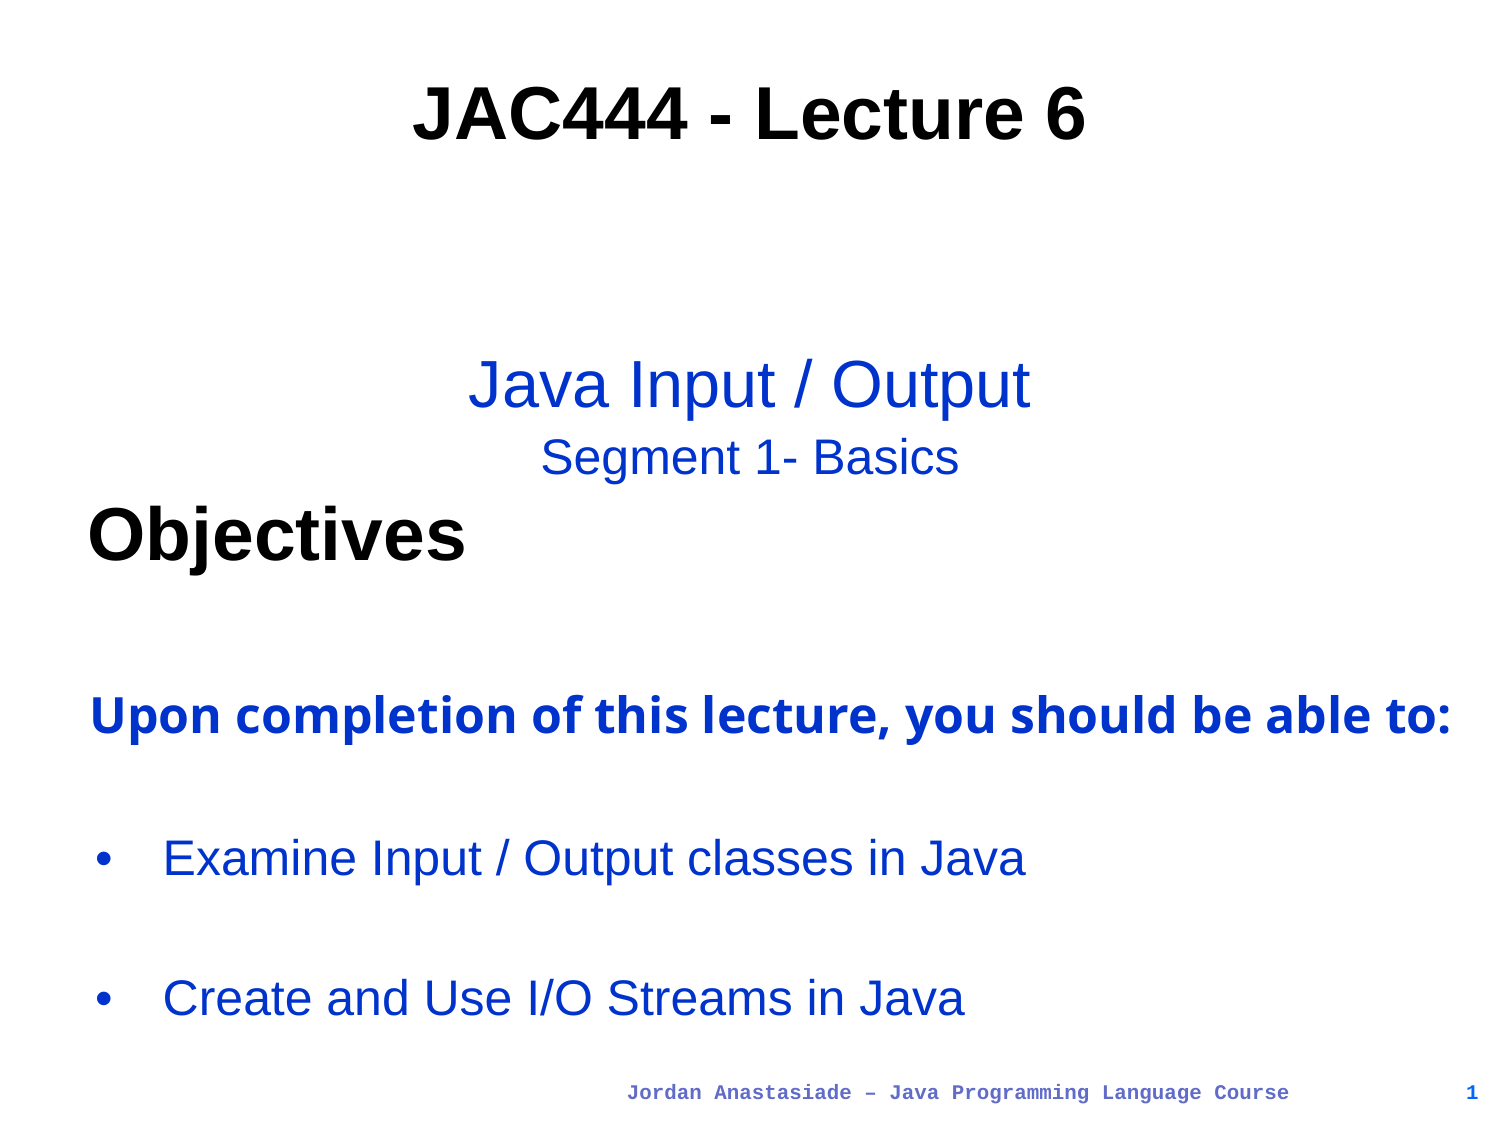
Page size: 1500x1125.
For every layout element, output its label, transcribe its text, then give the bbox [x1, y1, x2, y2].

text Upon completion of this lecture, you should be able to: [89, 680, 1478, 748]
list Examine Input / Output classes in Java [95, 828, 1478, 886]
list Create and Use I/O Streams in Java [95, 968, 1478, 1026]
text JAC444 - Lecture 6 [412, 69, 1478, 155]
text Java Input / Output [468, 345, 1478, 422]
text Objectives [87, 490, 1478, 576]
text Segment 1- Basics [89, 428, 1411, 485]
